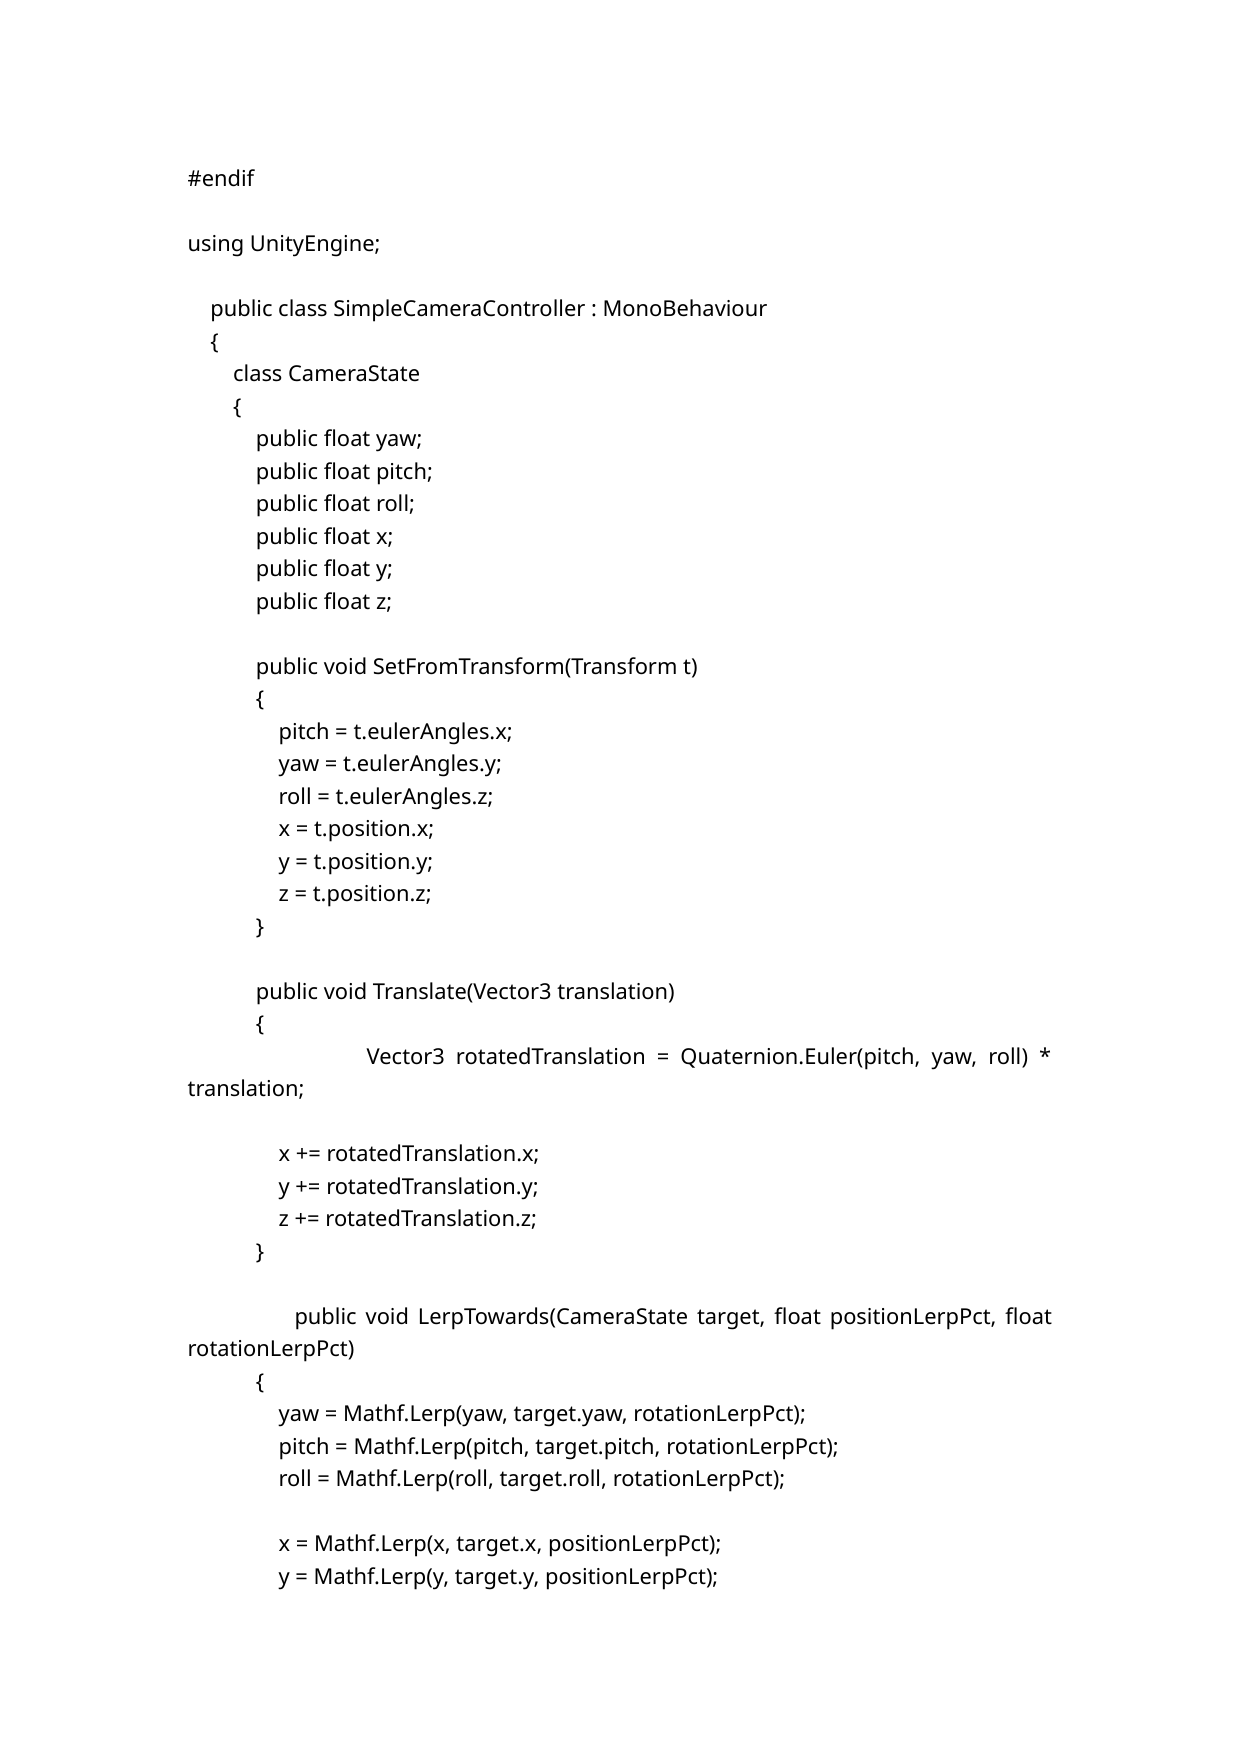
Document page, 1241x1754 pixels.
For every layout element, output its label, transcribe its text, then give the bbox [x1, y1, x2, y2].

list { [187, 1364, 1053, 1397]
list y = t.position.y; [187, 844, 1053, 877]
list public void LerpTowards(CameraState target, float positionLerpPct, float rotationLerpPct) [187, 1299, 1053, 1364]
list } [187, 909, 1053, 942]
list { [187, 1007, 1053, 1039]
list public void Translate(Vector3 translation) [187, 974, 1053, 1007]
list public float roll; [187, 487, 1053, 519]
list y += rotatedTranslation.y; [187, 1169, 1053, 1202]
list using UnityEngine; [187, 227, 1053, 259]
list { [187, 682, 1053, 714]
list public float y; [187, 552, 1053, 584]
list public class SimpleCameraController : MonoBehaviour [187, 292, 1053, 324]
list roll = t.eulerAngles.z; [187, 779, 1053, 812]
list yaw = Mathf.Lerp(yaw, target.yaw, rotationLerpPct); [187, 1397, 1053, 1429]
list Vector3 rotatedTranslation = Quaternion.Euler(pitch, yaw, roll) * translation; [187, 1039, 1053, 1104]
list x = Mathf.Lerp(x, target.x, positionLerpPct); [187, 1527, 1053, 1559]
list x = t.position.x; [187, 812, 1053, 844]
list { [187, 324, 1053, 357]
list public float z; [187, 584, 1053, 617]
list public float pitch; [187, 454, 1053, 487]
list z += rotatedTranslation.z; [187, 1202, 1053, 1234]
list public void SetFromTransform(Transform t) [187, 649, 1053, 682]
list #endif [187, 162, 1053, 194]
list pitch = Mathf.Lerp(pitch, target.pitch, rotationLerpPct); [187, 1429, 1053, 1462]
list class CameraState [187, 357, 1053, 389]
list roll = Mathf.Lerp(roll, target.roll, rotationLerpPct); [187, 1462, 1053, 1494]
list z = t.position.z; [187, 877, 1053, 909]
list x += rotatedTranslation.x; [187, 1137, 1053, 1169]
list public float x; [187, 519, 1053, 552]
list y = Mathf.Lerp(y, target.y, positionLerpPct); [187, 1559, 1053, 1592]
list pitch = t.eulerAngles.x; [187, 714, 1053, 747]
list public float yaw; [187, 422, 1053, 454]
list { [187, 389, 1053, 422]
list yaw = t.eulerAngles.y; [187, 747, 1053, 779]
list } [187, 1234, 1053, 1267]
